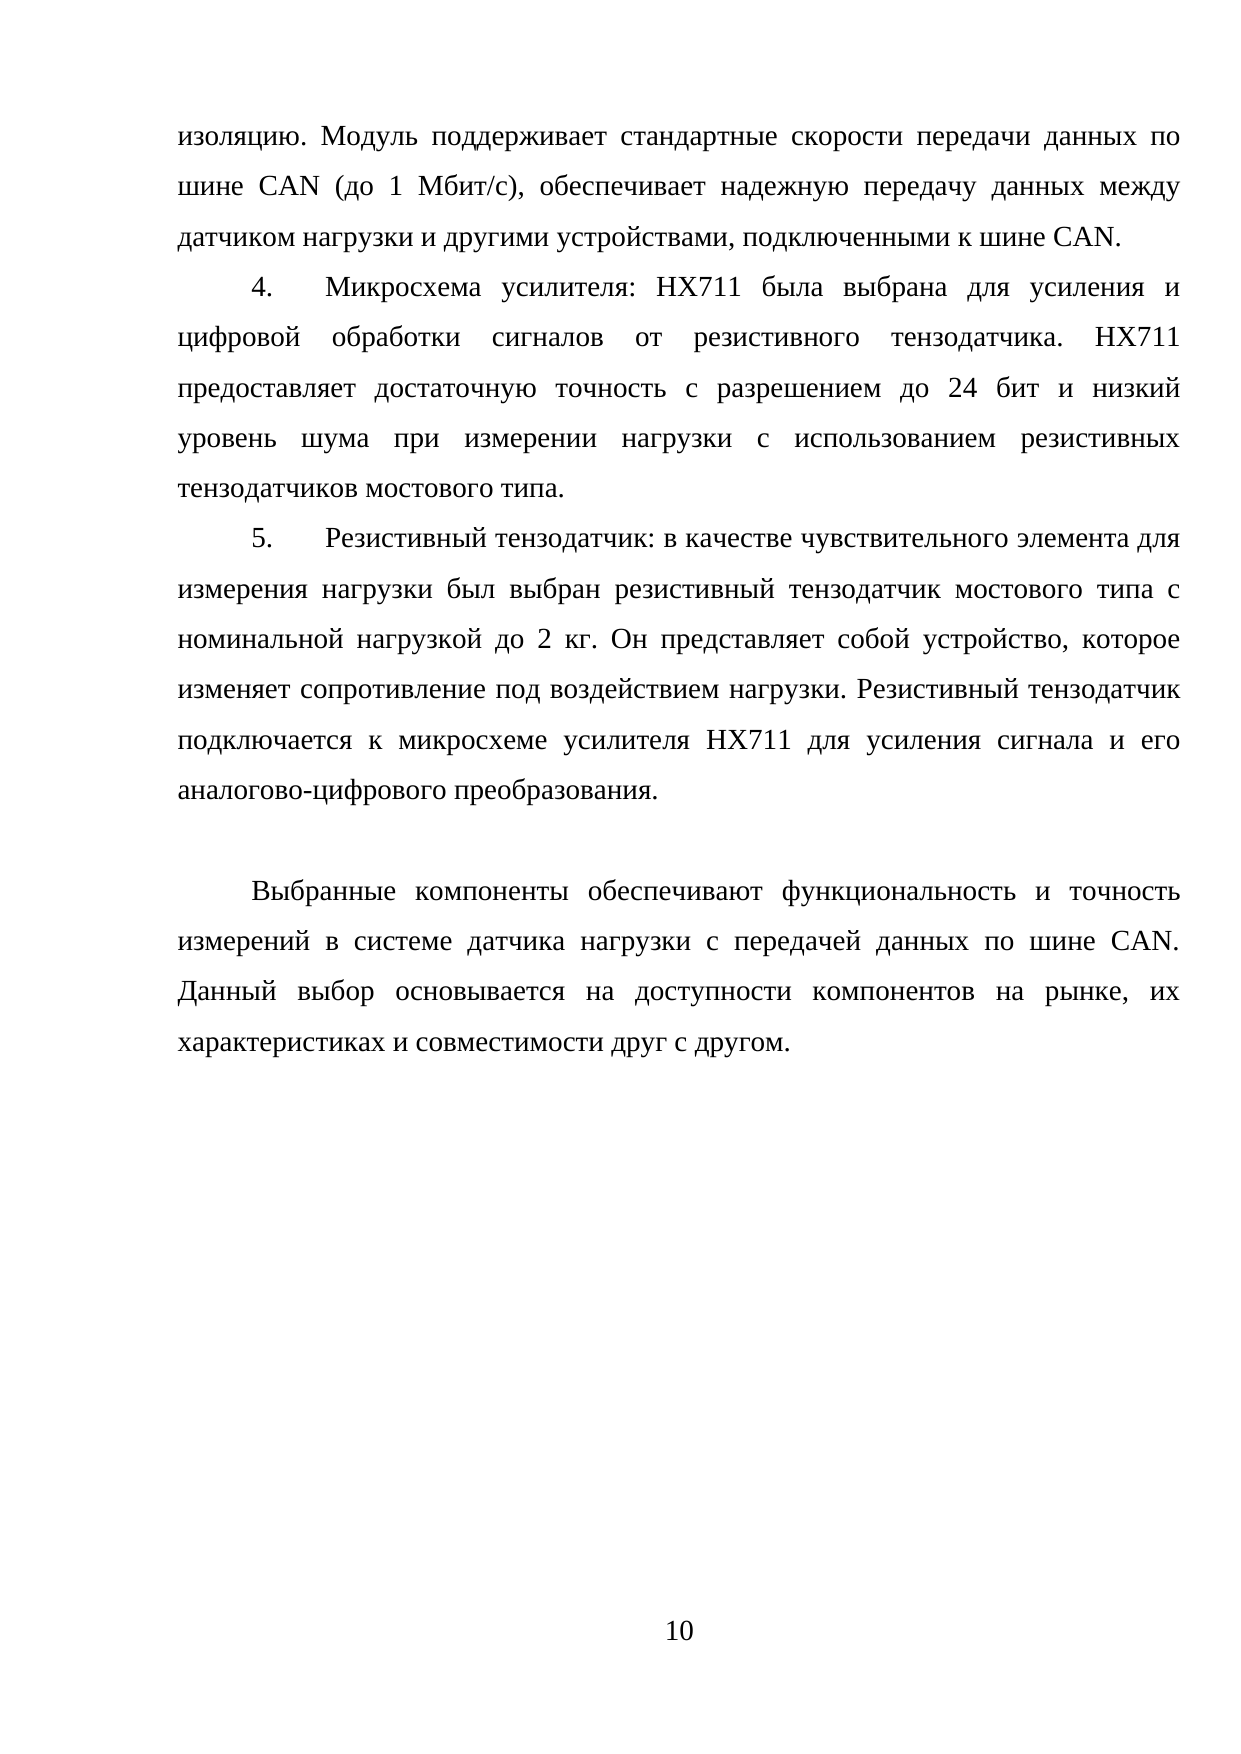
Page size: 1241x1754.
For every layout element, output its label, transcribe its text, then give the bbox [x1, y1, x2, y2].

list Микросхема усилителя: HX711 была выбрана для усиления и цифровой обработки сигналов от резистивного тензодатчика. HX711 предоставляет достаточную точность с разрешением до 24 бит и низкий уровень шума при измерении нагрузки с использованием резистивных тензодатчиков мостового типа. [177, 269, 1181, 504]
text Выбранные компоненты обеспечивают функциональность и точность измерений в системе датчика нагрузки с передачей данных по шине CAN. Данный выбор основывается на доступности компонентов на рынке, их характеристиках и совместимости друг с другом. [177, 873, 1181, 1057]
list Резистивный тензодатчик: в качестве чувствительного элемента для измерения нагрузки был выбран резистивный тензодатчик мостового типа с номинальной нагрузкой до 2 кг. Он представляет собой устройство, которое изменяет сопротивление под воздействием нагрузки. Резистивный тензодатчик подключается к микросхеме усилителя HX711 для усиления сигнала и его аналогово-цифрового преобразования. [177, 521, 1181, 806]
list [177, 118, 1181, 252]
